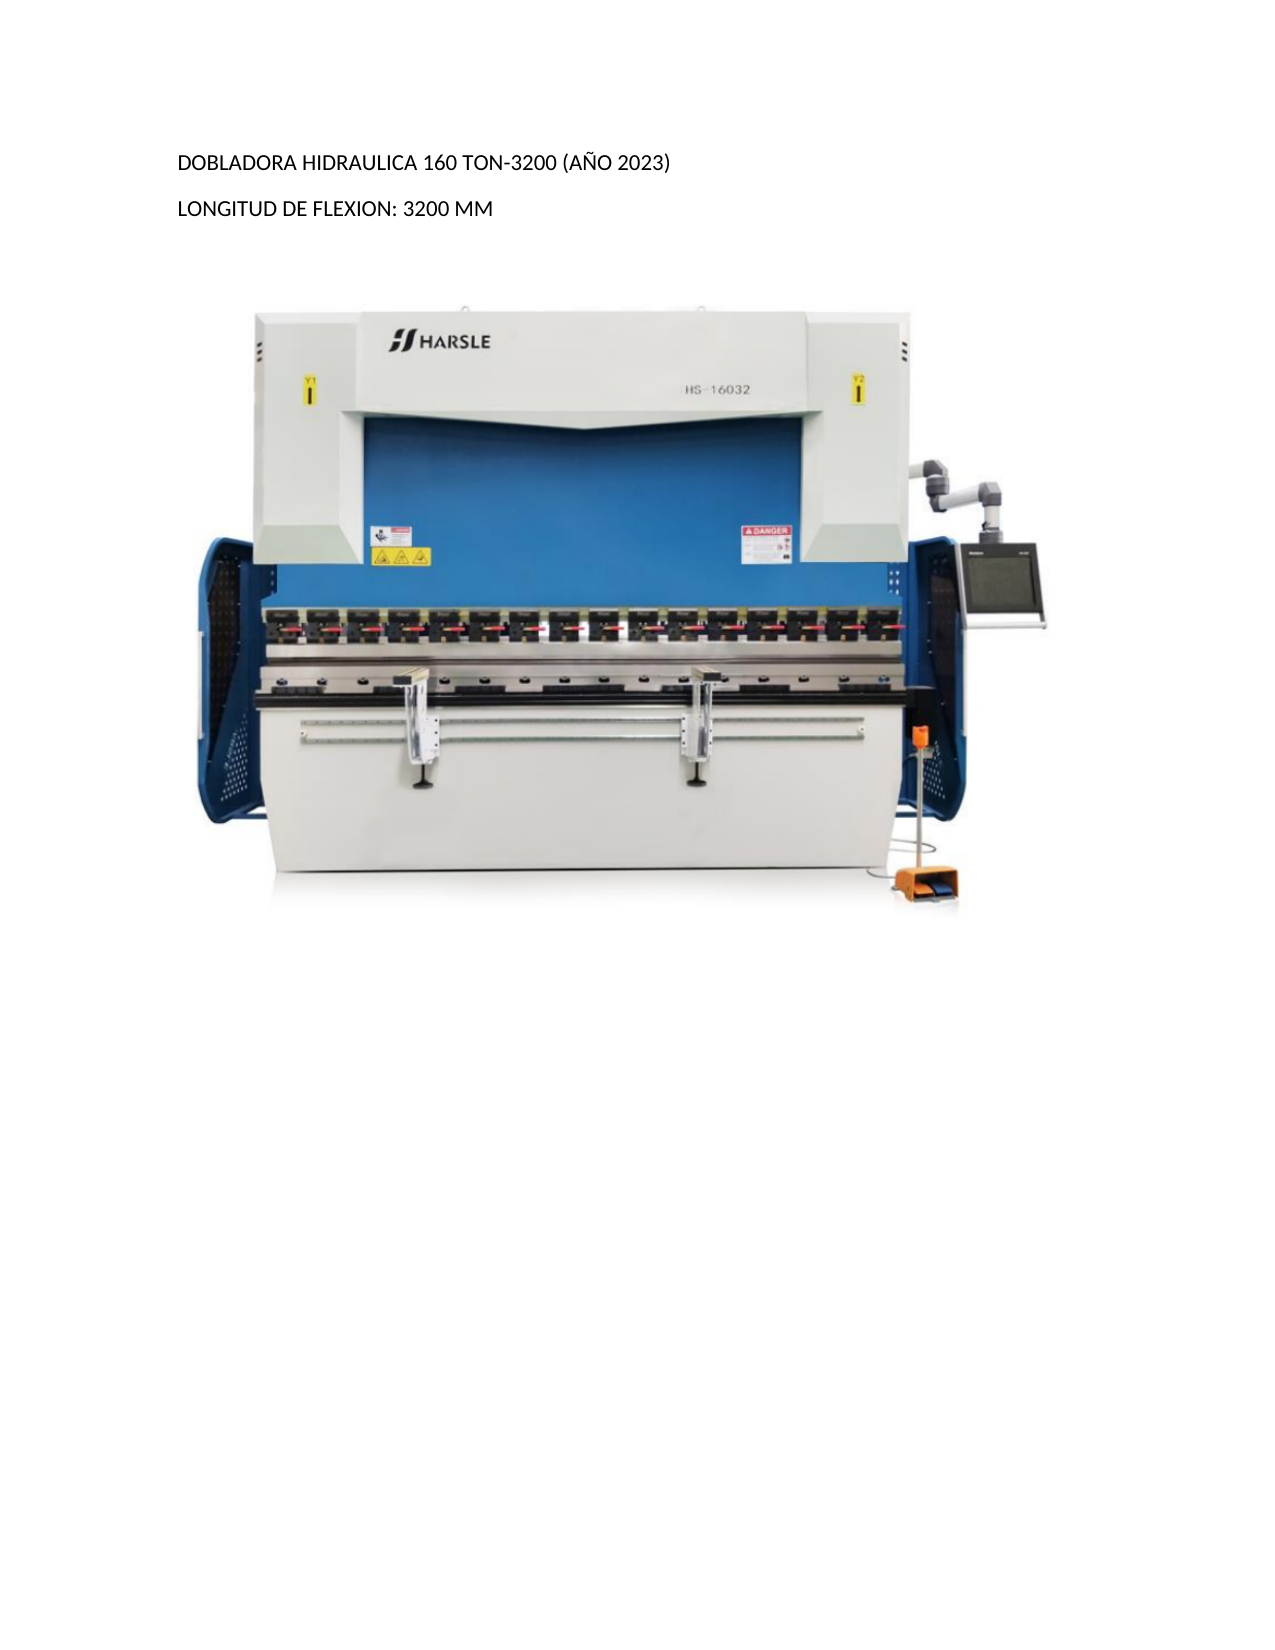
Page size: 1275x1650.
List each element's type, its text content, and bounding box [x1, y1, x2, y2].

picture [177, 288, 1059, 919]
text LONGITUD DE FLEXION: 3200 MM [177, 194, 1098, 222]
text DOBLADORA HIDRAULICA 160 TON-3200 (AÑO 2023) [177, 148, 1098, 176]
